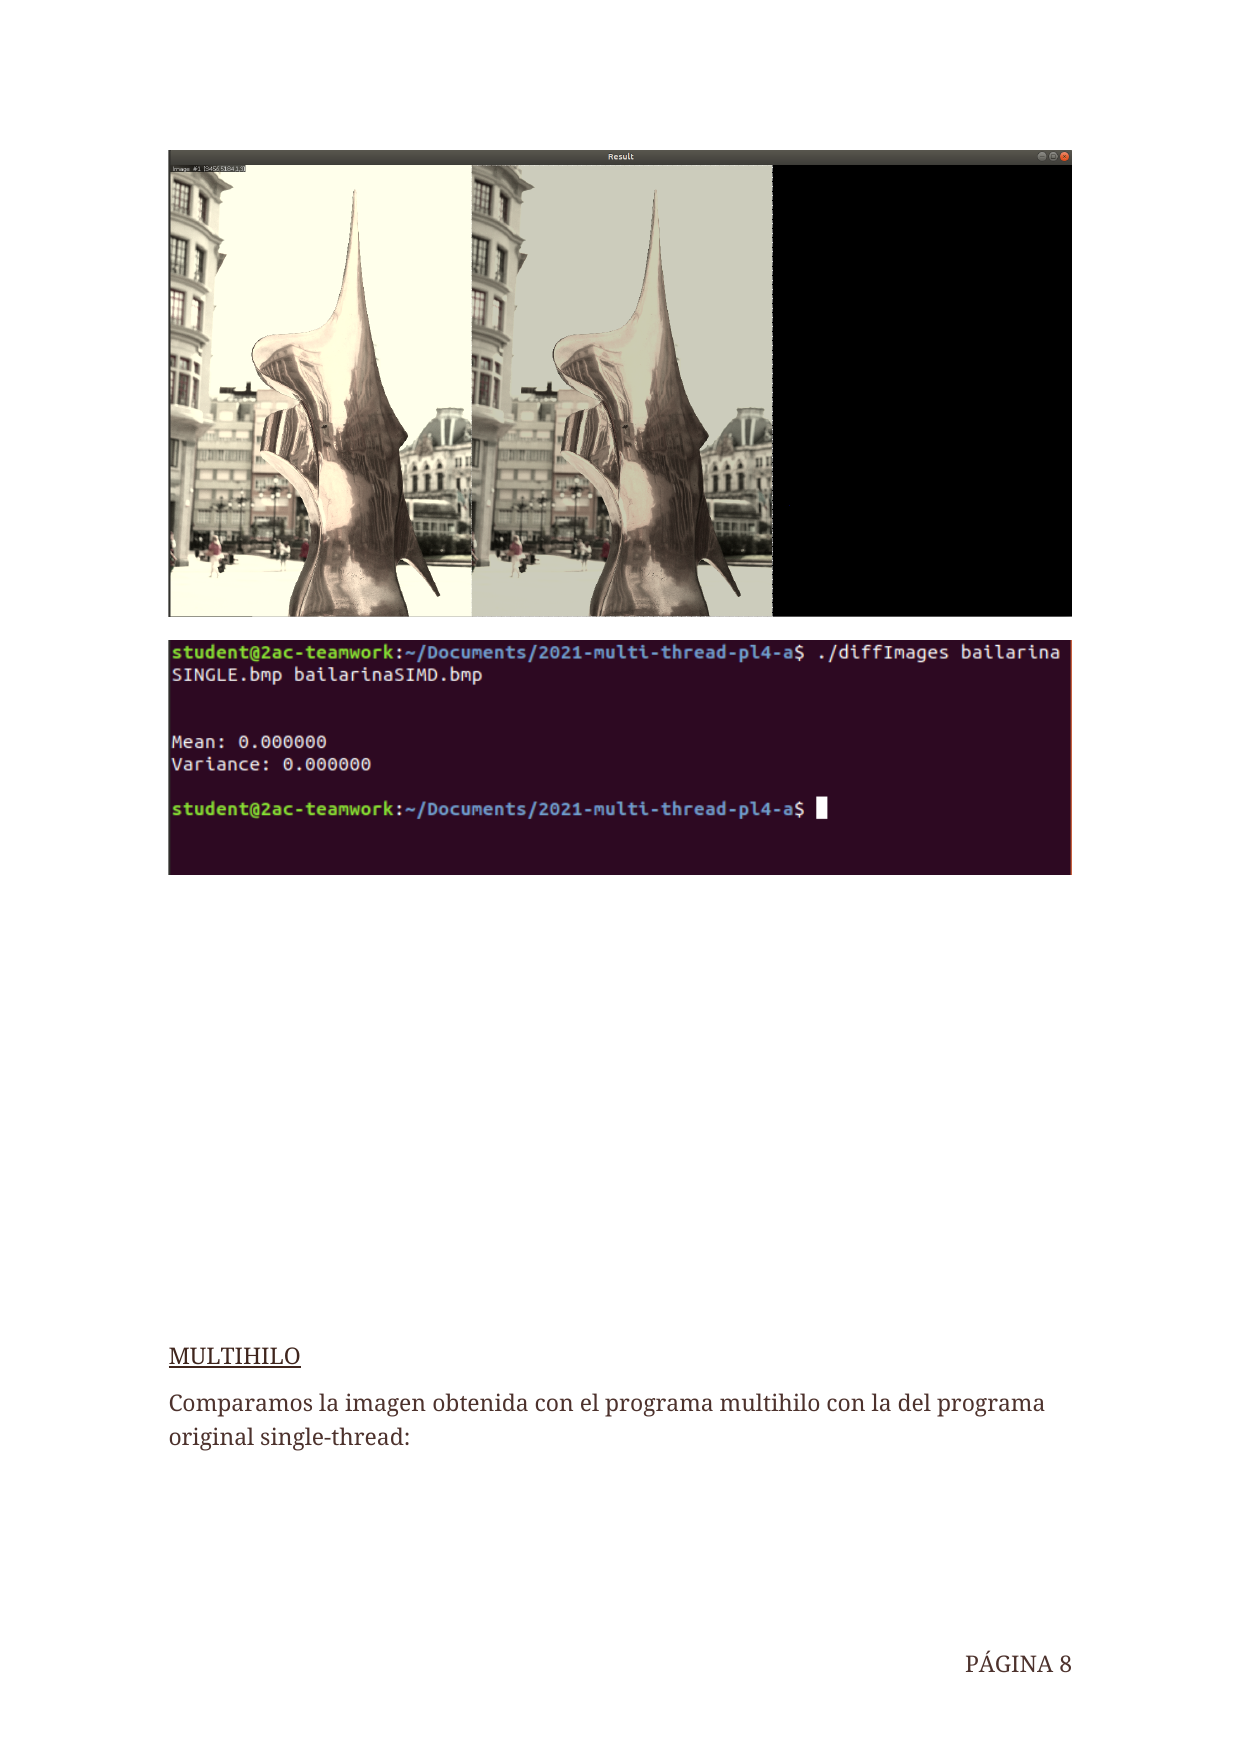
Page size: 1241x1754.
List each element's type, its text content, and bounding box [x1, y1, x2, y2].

picture [168, 640, 1072, 875]
text Comparamos la imagen obtenida con el programa multihilo con la del programa original single-thread: [168, 1387, 1072, 1452]
picture [168, 150, 1072, 617]
subtitle multihilo [168, 1340, 1072, 1371]
